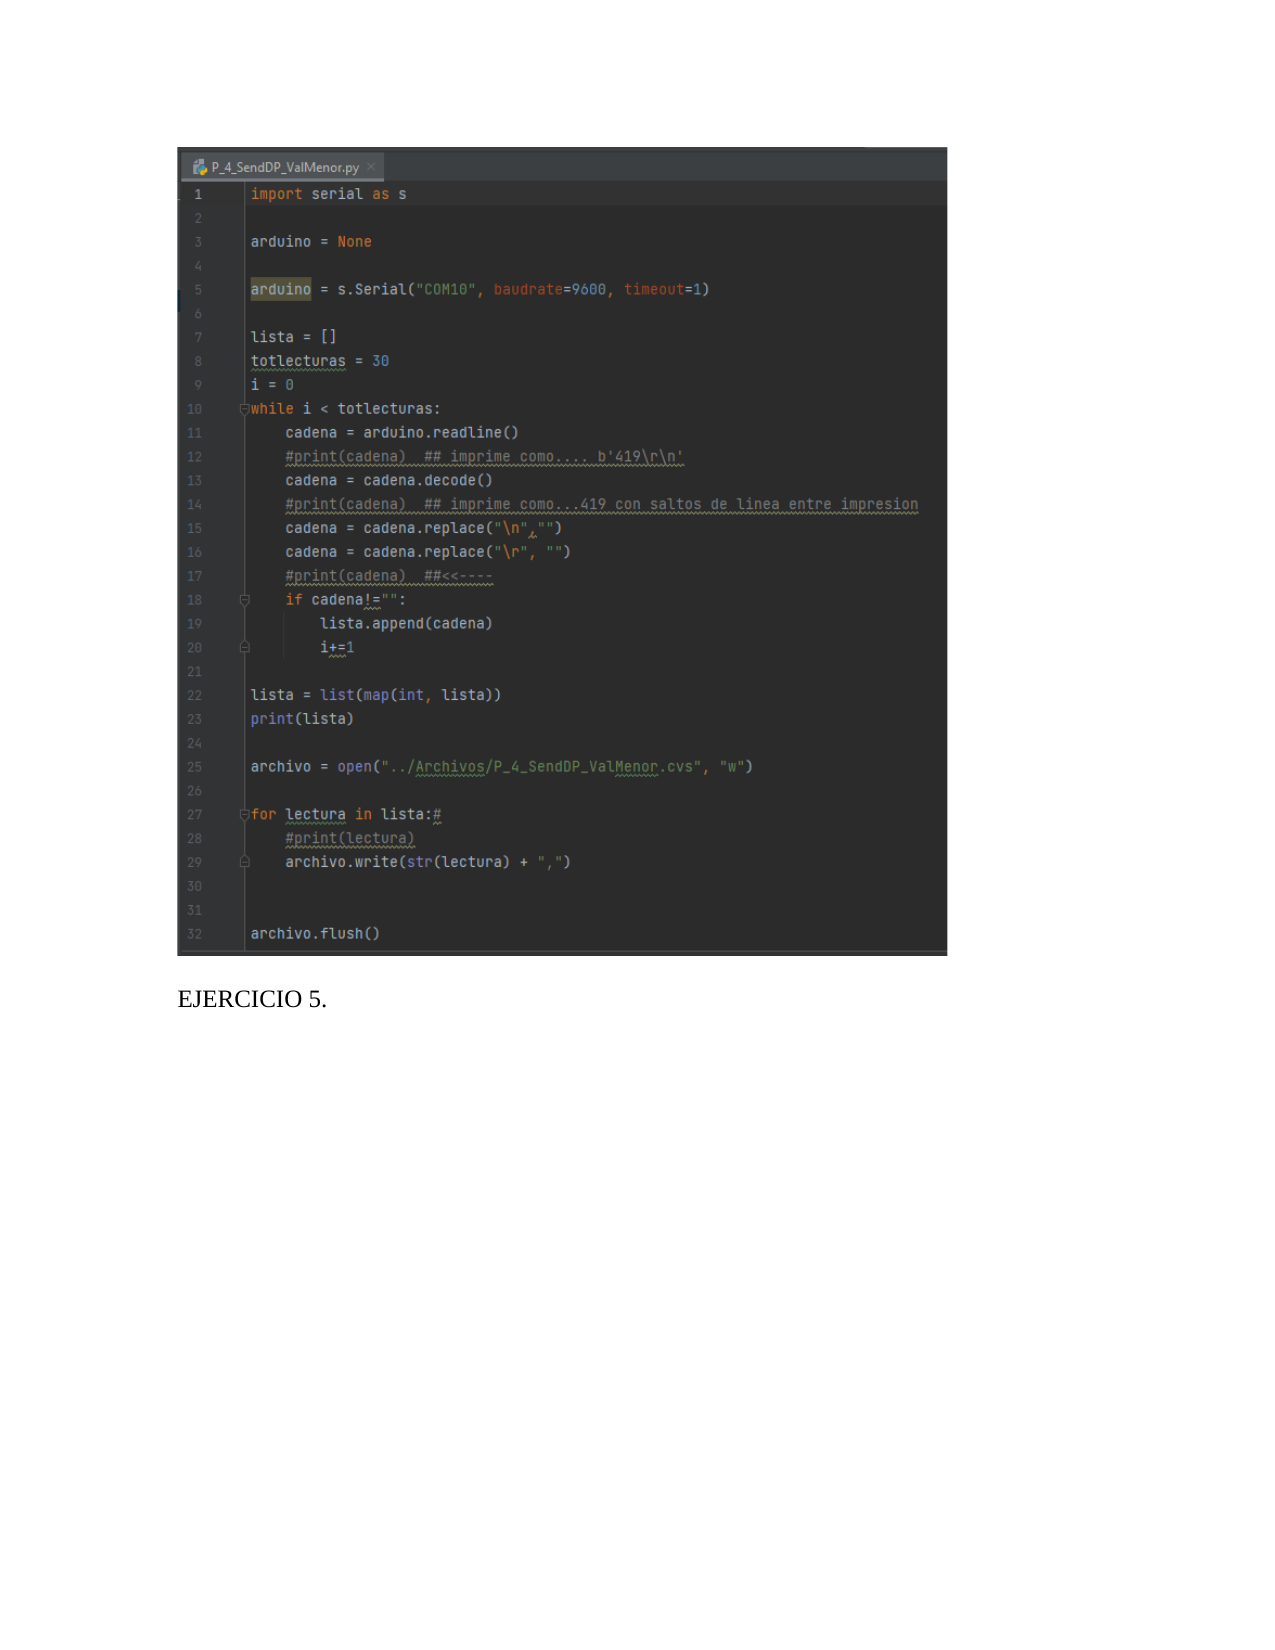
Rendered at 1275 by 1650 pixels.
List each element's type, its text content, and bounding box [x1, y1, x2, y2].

picture [177, 147, 948, 956]
text EJERCICIO 5. [177, 984, 1098, 1013]
